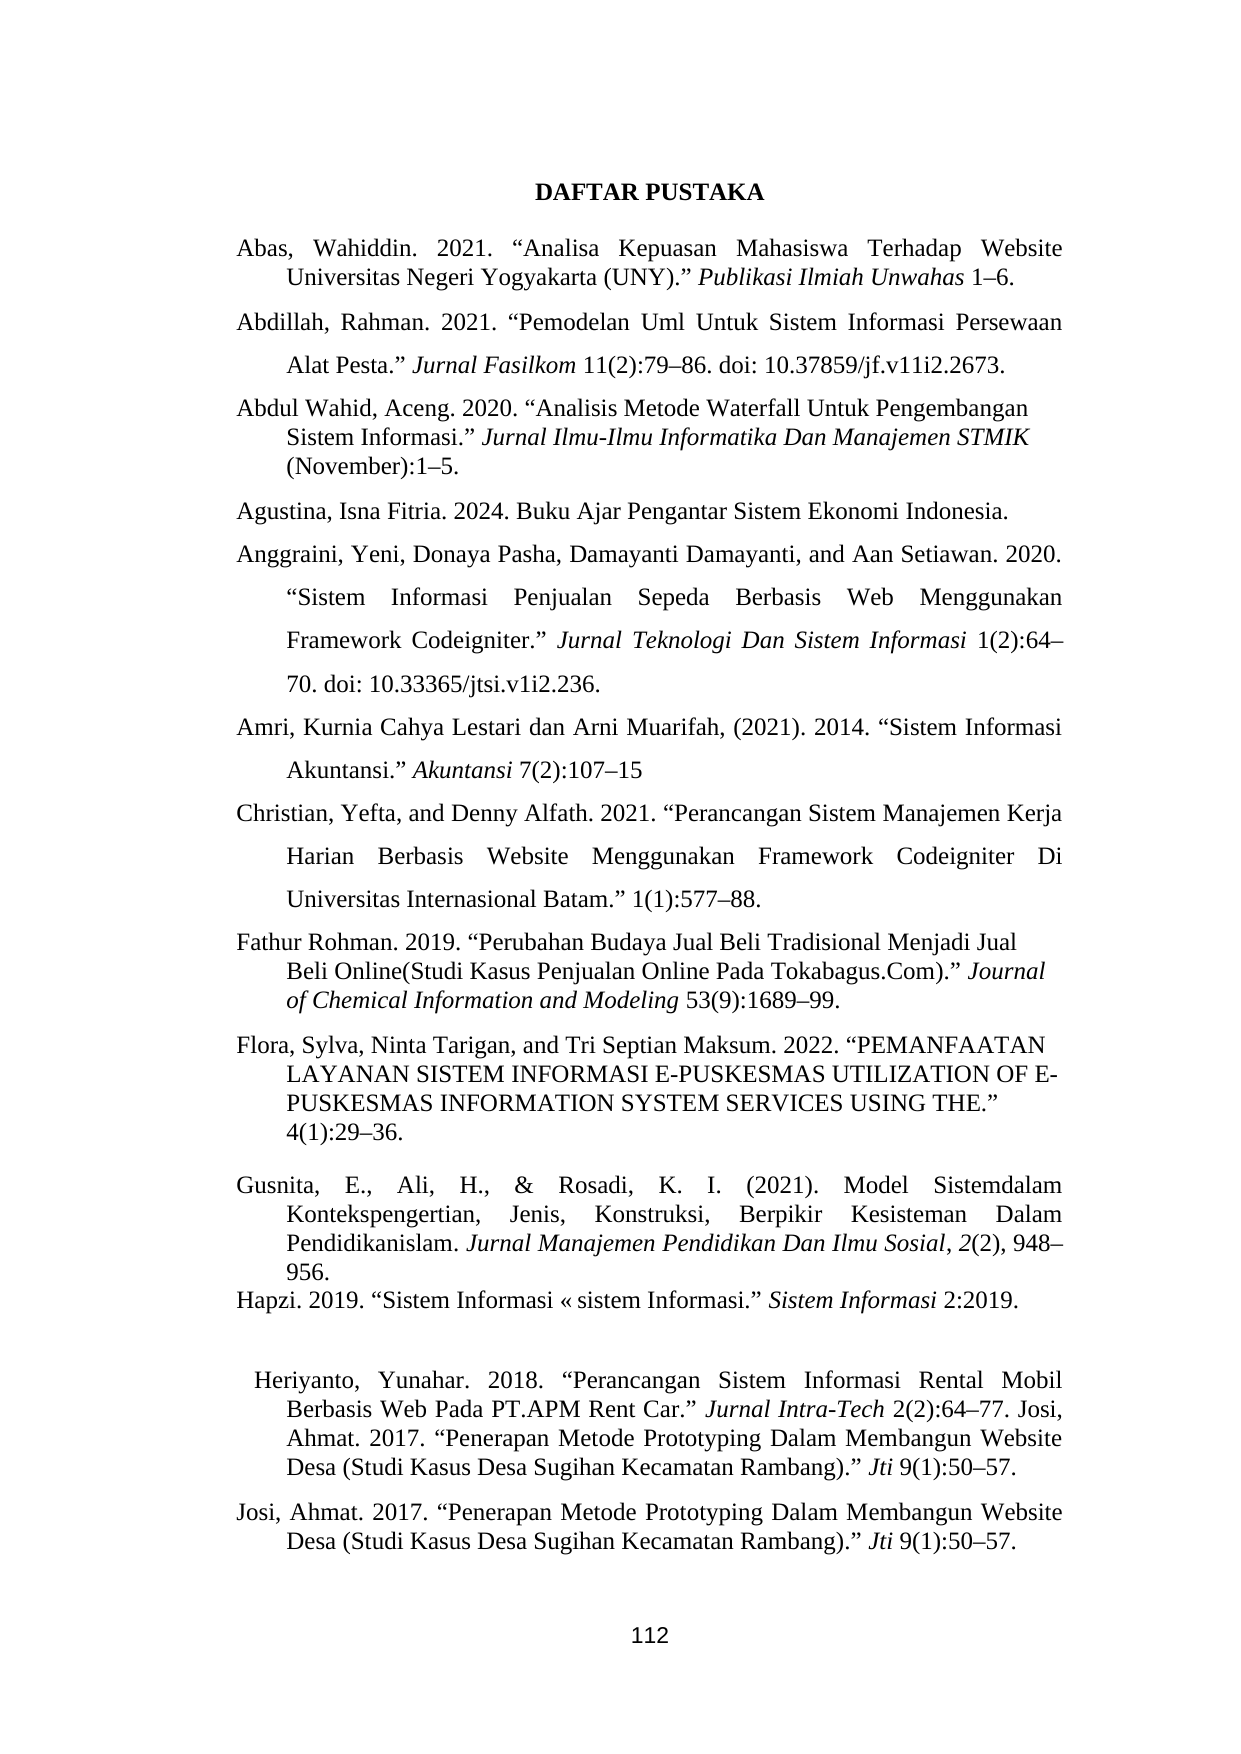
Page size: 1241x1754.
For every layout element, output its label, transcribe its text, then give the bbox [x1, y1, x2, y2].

text Anggraini, Yeni, Donaya Pasha, Damayanti Damayanti, and Aan Setiawan. 2020. “Sistem Informasi Penjualan Sepeda Berbasis Web Menggunakan Framework Codeigniter.” Jurnal Teknologi Dan Sistem Informasi 1(2):64–70. doi: 10.33365/jtsi.v1i2.236. [236, 539, 1063, 697]
text Agustina, Isna Fitria. 2024. Buku Ajar Pengantar Sistem Ekonomi Indonesia. [236, 496, 1063, 525]
subtitle DAFTAR PUSTAKA [236, 177, 1063, 206]
text Josi, Ahmat. 2017. “Penerapan Metode Prototyping Dalam Membangun Website Desa (Studi Kasus Desa Sugihan Kecamatan Rambang).” Jti 9(1):50–57. [236, 1497, 1063, 1554]
text Heriyanto, Yunahar. 2018. “Perancangan Sistem Informasi Rental Mobil Berbasis Web Pada PT.APM Rent Car.” Jurnal Intra-Tech 2(2):64–77. Josi, Ahmat. 2017. “Penerapan Metode Prototyping Dalam Membangun Website Desa (Studi Kasus Desa Sugihan Kecamatan Rambang).” Jti 9(1):50–57. [236, 1365, 1063, 1480]
text Abdillah, Rahman. 2021. “Pemodelan Uml Untuk Sistem Informasi Persewaan Alat Pesta.” Jurnal Fasilkom 11(2):79–86. doi: 10.37859/jf.v11i2.2673. [236, 307, 1063, 379]
text Abdul Wahid, Aceng. 2020. “Analisis Metode Waterfall Untuk Pengembangan Sistem Informasi.” Jurnal Ilmu-Ilmu Informatika Dan Manajemen STMIK (November):1–5. [236, 393, 1063, 479]
text Gusnita, E., Ali, H., & Rosadi, K. I. (2021). Model Sistemdalam Kontekspengertian, Jenis, Konstruksi, Berpikir Kesisteman Dalam Pendidikanislam. Jurnal Manajemen Pendidikan Dan Ilmu Sosial, 2(2), 948–956. [236, 1170, 1063, 1285]
text Amri, Kurnia Cahya Lestari dan Arni Muarifah, (2021). 2014. “Sistem Informasi Akuntansi.” Akuntansi 7(2):107–15 [236, 712, 1063, 784]
text Flora, Sylva, Ninta Tarigan, and Tri Septian Maksum. 2022. “PEMANFAATAN LAYANAN SISTEM INFORMASI E-PUSKESMAS UTILIZATION OF E-PUSKESMAS INFORMATION SYSTEM SERVICES USING THE.” 4(1):29–36. [236, 1030, 1063, 1145]
text Abas, Wahiddin. 2021. “Analisa Kepuasan Mahasiswa Terhadap Website Universitas Negeri Yogyakarta (UNY).” Publikasi Ilmiah Unwahas 1–6. [236, 233, 1063, 290]
text Christian, Yefta, and Denny Alfath. 2021. “Perancangan Sistem Manajemen Kerja Harian Berbasis Website Menggunakan Framework Codeigniter Di Universitas Internasional Batam.” 1(1):577–88. [236, 798, 1063, 913]
text Fathur Rohman. 2019. “Perubahan Budaya Jual Beli Tradisional Menjadi Jual Beli Online(Studi Kasus Penjualan Online Pada Tokabagus.Com).” Journal of Chemical Information and Modeling 53(9):1689–99. [236, 927, 1063, 1014]
text Hapzi. 2019. “Sistem Informasi « sistem Informasi.” Sistem Informasi 2:2019. [236, 1285, 1063, 1314]
